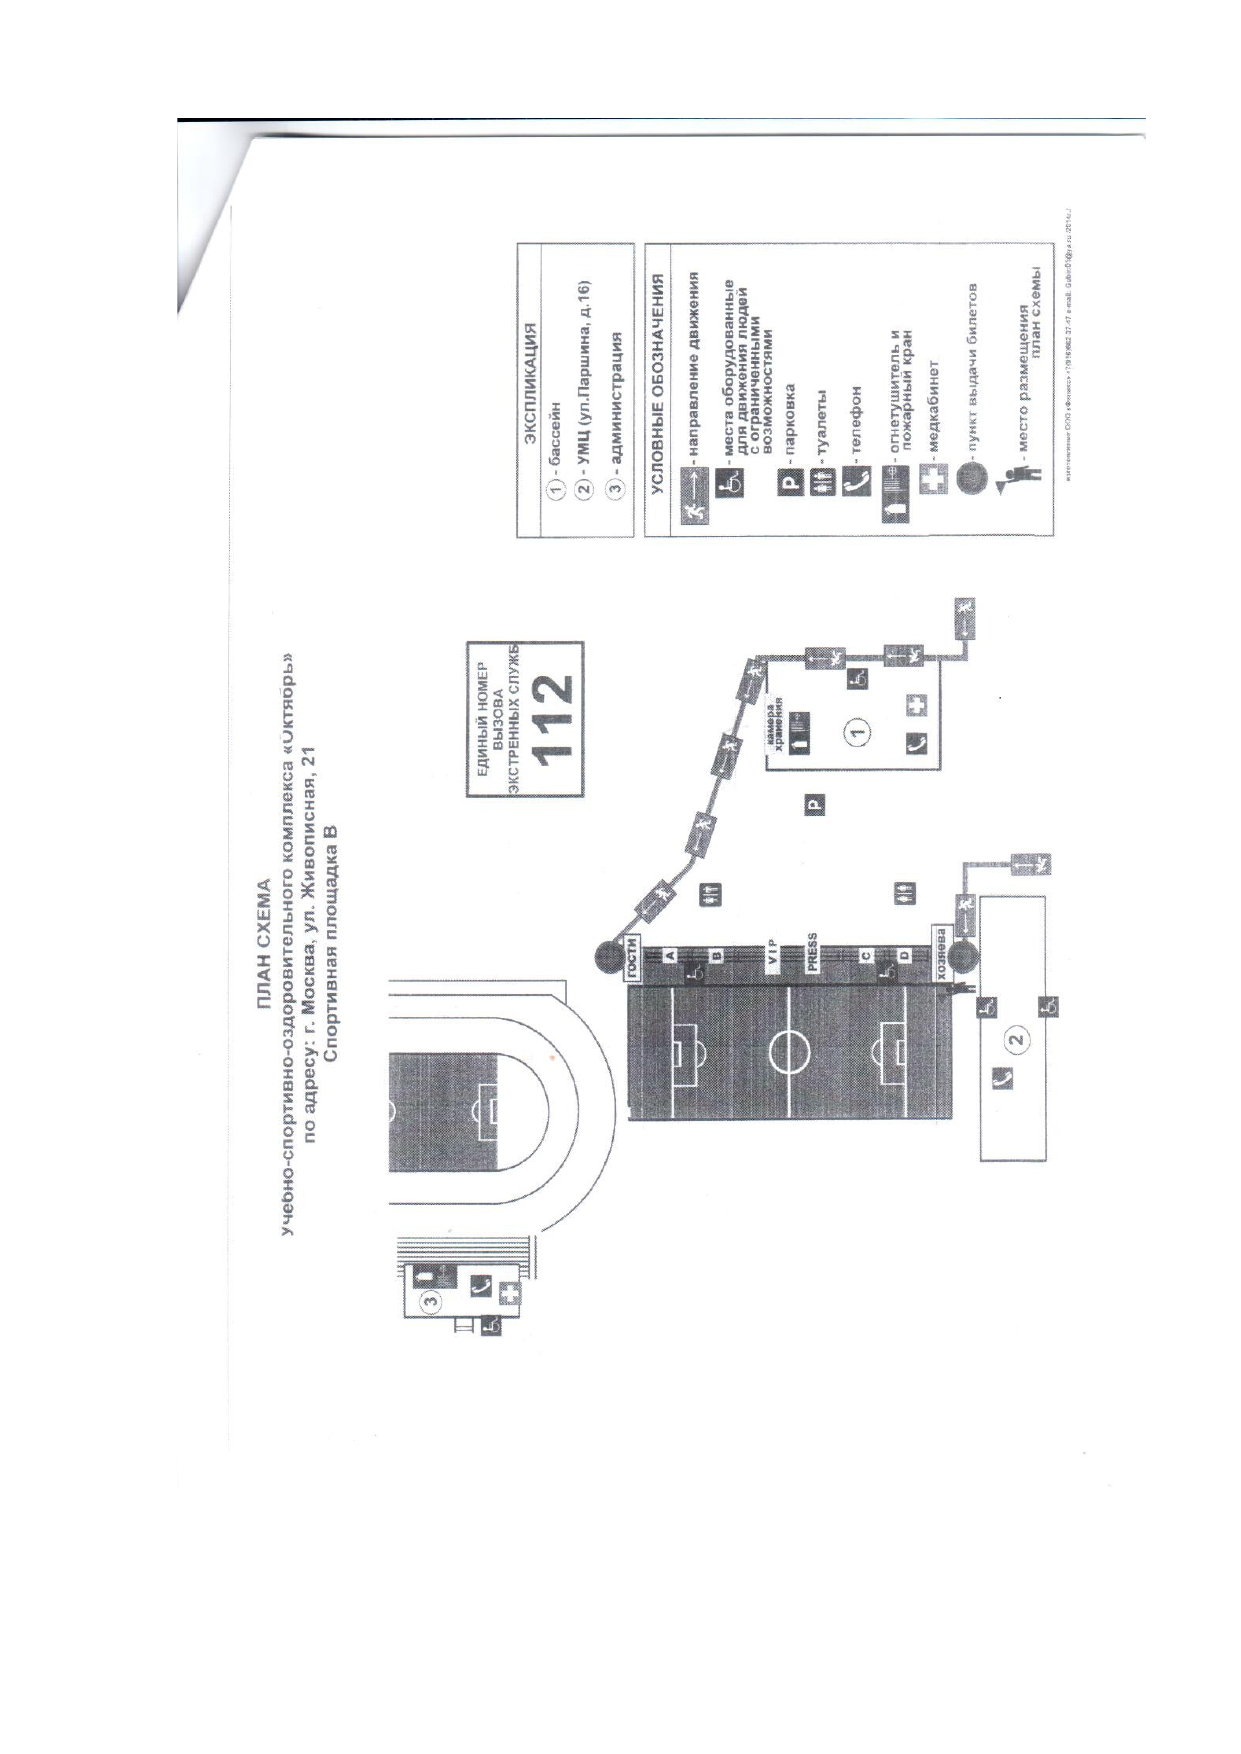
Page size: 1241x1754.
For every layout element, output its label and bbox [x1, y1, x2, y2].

picture [177, 118, 1152, 1496]
